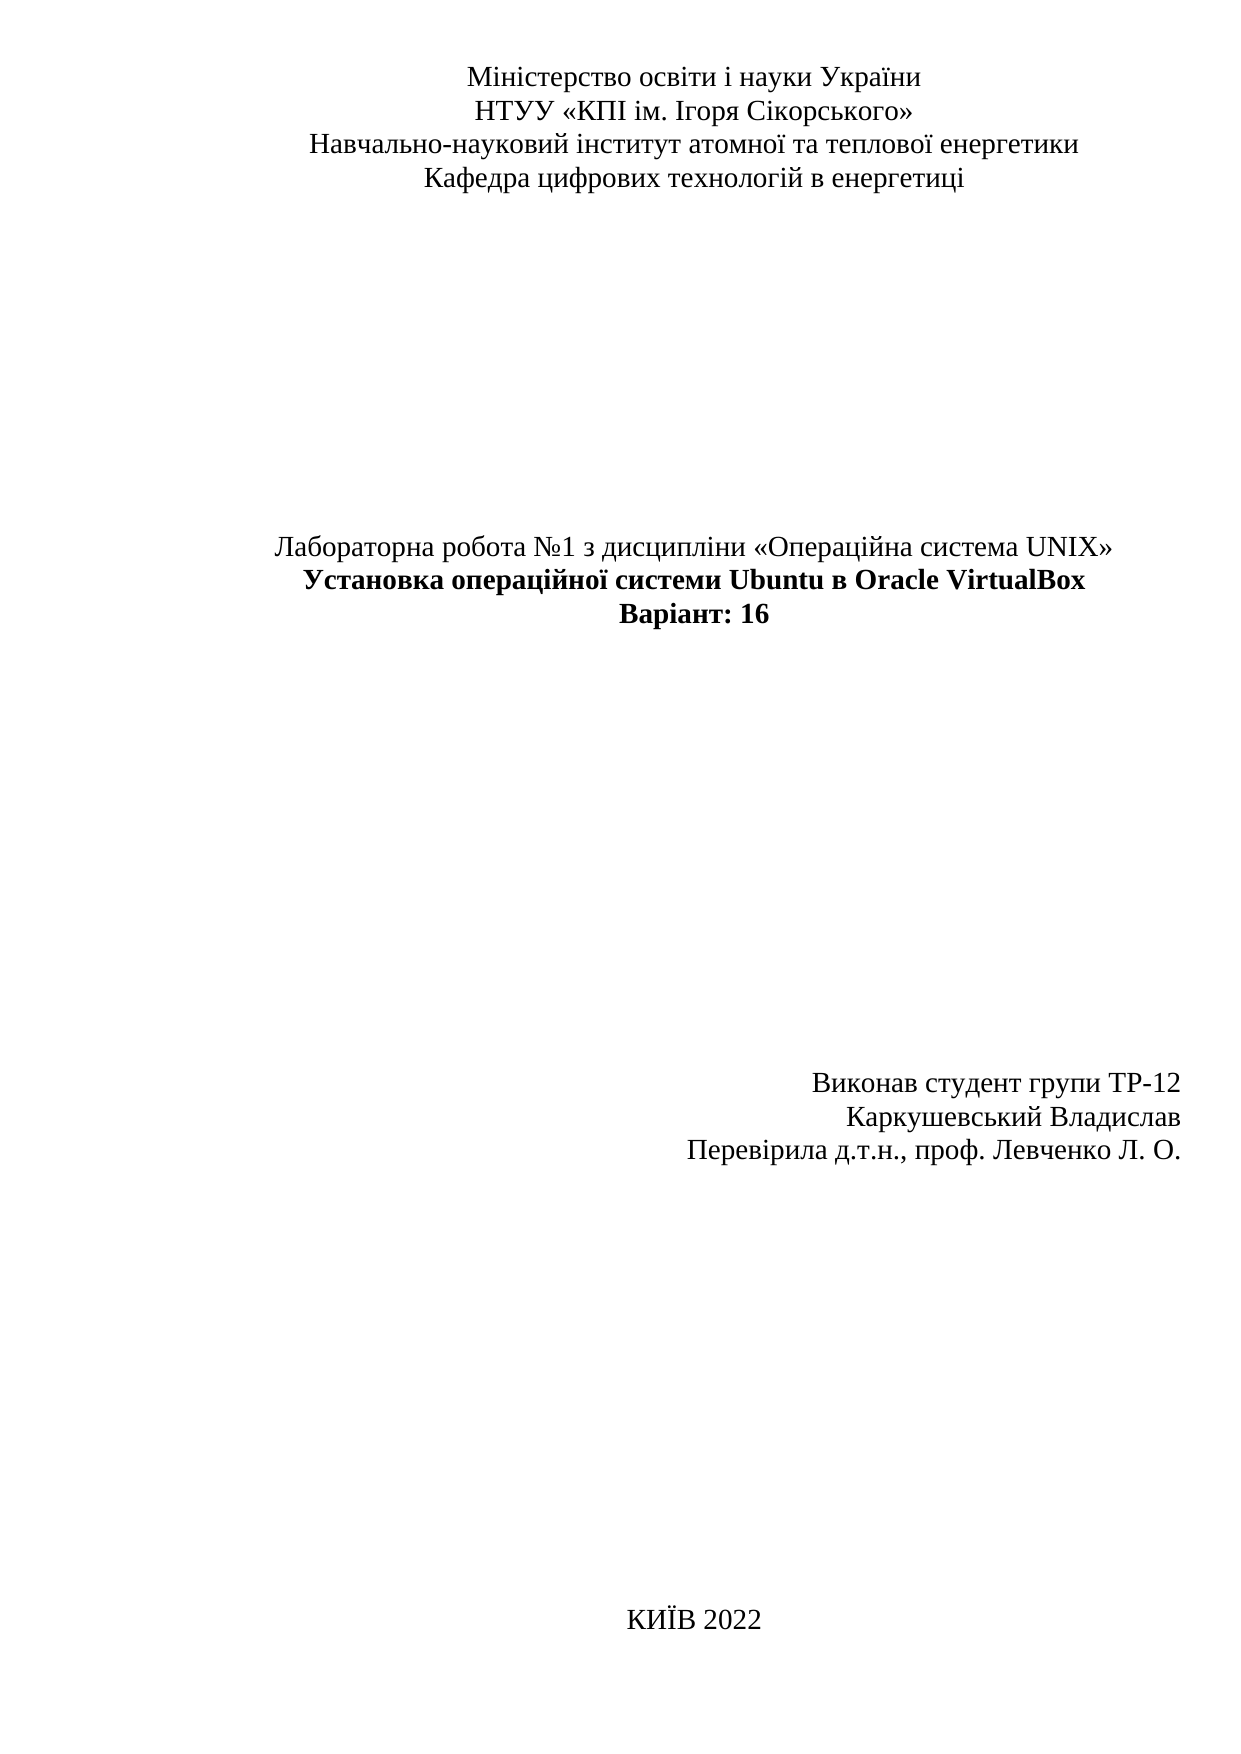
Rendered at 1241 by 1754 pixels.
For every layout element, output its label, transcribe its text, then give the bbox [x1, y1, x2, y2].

text Кафедра цифрових технологій в енергетиці [118, 160, 1181, 193]
text КИЇВ 2022 [118, 1602, 1181, 1636]
text Лабораторна робота №1 з дисципліни «Операційна система UNIX» [118, 529, 1181, 562]
text Варіант: 16 [118, 596, 1181, 629]
text НТУУ «КПІ ім. Ігоря Сікорського» [118, 93, 1181, 126]
text Міністерство освіти і науки України [118, 59, 1181, 93]
text Установка операційної системи Ubuntu в Oracle VirtualBox [118, 562, 1181, 596]
text Каркушевський Владислав [118, 1099, 1181, 1132]
text Виконав студент групи ТР-12 [118, 1065, 1181, 1099]
text Перевірила д.т.н., проф. Левченко Л. О. [118, 1132, 1181, 1166]
text Навчально-науковий інститут атомної та теплової енергетики [118, 126, 1181, 160]
